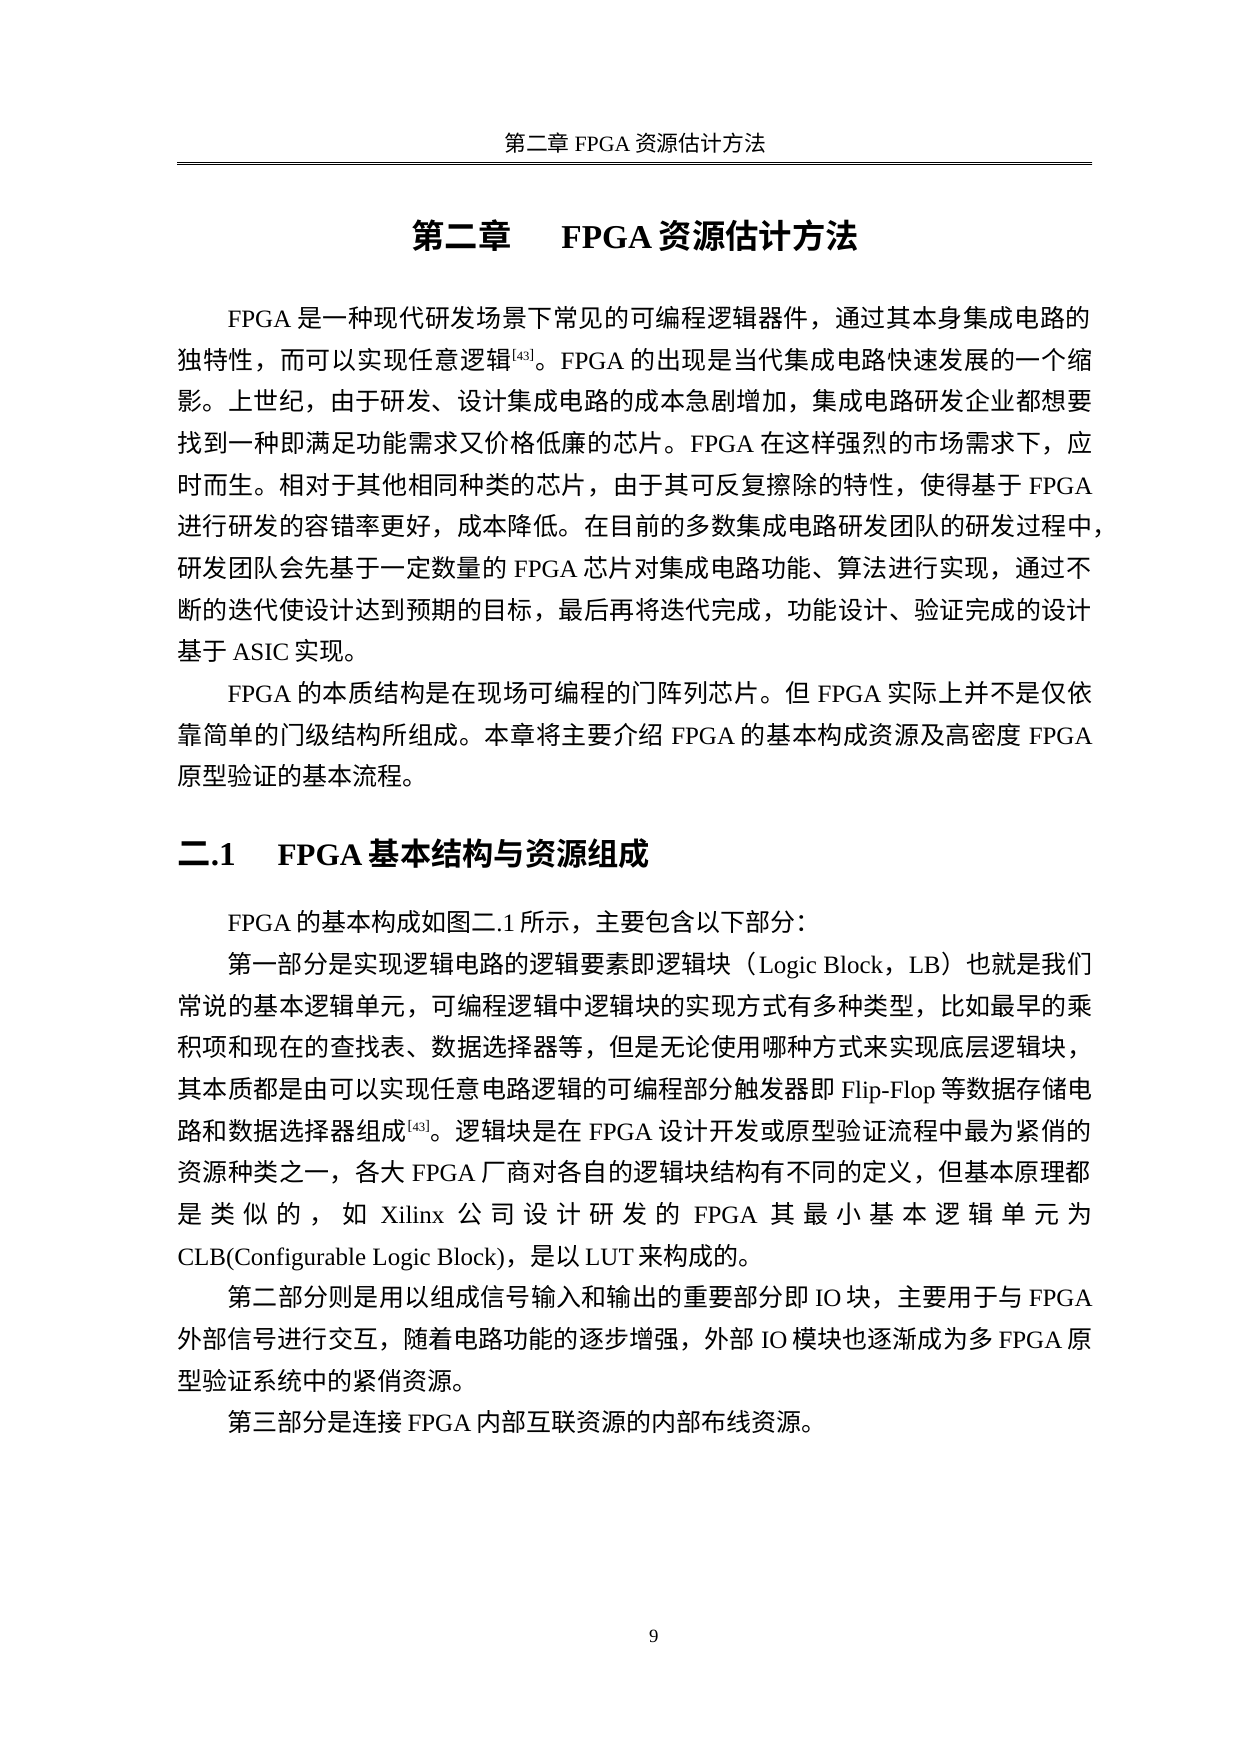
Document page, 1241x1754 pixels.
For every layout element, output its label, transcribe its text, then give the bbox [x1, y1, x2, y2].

text 第二部分则是用以组成信号输入和输出的重要部分即IO块，主要用于与FPGA外部信号进行交互，随着电路功能的逐步增强，外部IO模块也逐渐成为多FPGA原型验证系统中的紧俏资源。 [177, 1273, 1092, 1398]
text 第一部分是实现逻辑电路的逻辑要素即逻辑块（Logic Block，LB）也就是我们常说的基本逻辑单元，可编程逻辑中逻辑块的实现方式有多种类型，比如最早的乘积项和现在的查找表、数据选择器等，但是无论使用哪种方式来实现底层逻辑块，其本质都是由可以实现任意电路逻辑的可编程部分触发器即Flip-Flop等数据存储电路和数据选择器组成[43]。逻辑块是在FPGA设计开发或原型验证流程中最为紧俏的资源种类之一，各大FPGA厂商对各自的逻辑块结构有不同的定义，但基本原理都是类似的，如Xilinx公司设计研发的FPGA其最小基本逻辑单元为CLB(Configurable Logic Block)，是以LUT来构成的。 [177, 940, 1092, 1273]
subtitle FPGA资源估计方法 [177, 215, 1092, 257]
text FPGA的基本构成如图2.1所示，主要包含以下部分： [177, 898, 1092, 940]
text FPGA的本质结构是在现场可编程的门阵列芯片。但FPGA实际上并不是仅依靠简单的门级结构所组成。本章将主要介绍FPGA的基本构成资源及高密度FPGA原型验证的基本流程。 [177, 669, 1092, 794]
subtitle FPGA基本结构与资源组成 [177, 832, 1092, 873]
text FPGA是一种现代研发场景下常见的可编程逻辑器件，通过其本身集成电路的独特性，而可以实现任意逻辑[43]。FPGA的出现是当代集成电路快速发展的一个缩影。上世纪，由于研发、设计集成电路的成本急剧增加，集成电路研发企业都想要找到一种即满足功能需求又价格低廉的芯片。FPGA在这样强烈的市场需求下，应时而生。相对于其他相同种类的芯片，由于其可反复擦除的特性，使得基于FPGA进行研发的容错率更好，成本降低。在目前的多数集成电路研发团队的研发过程中，研发团队会先基于一定数量的FPGA芯片对集成电路功能、算法进行实现，通过不断的迭代使设计达到预期的目标，最后再将迭代完成，功能设计、验证完成的设计基于ASIC实现。 [177, 294, 1092, 669]
text 第三部分是连接FPGA内部互联资源的内部布线资源。 [177, 1398, 1092, 1440]
